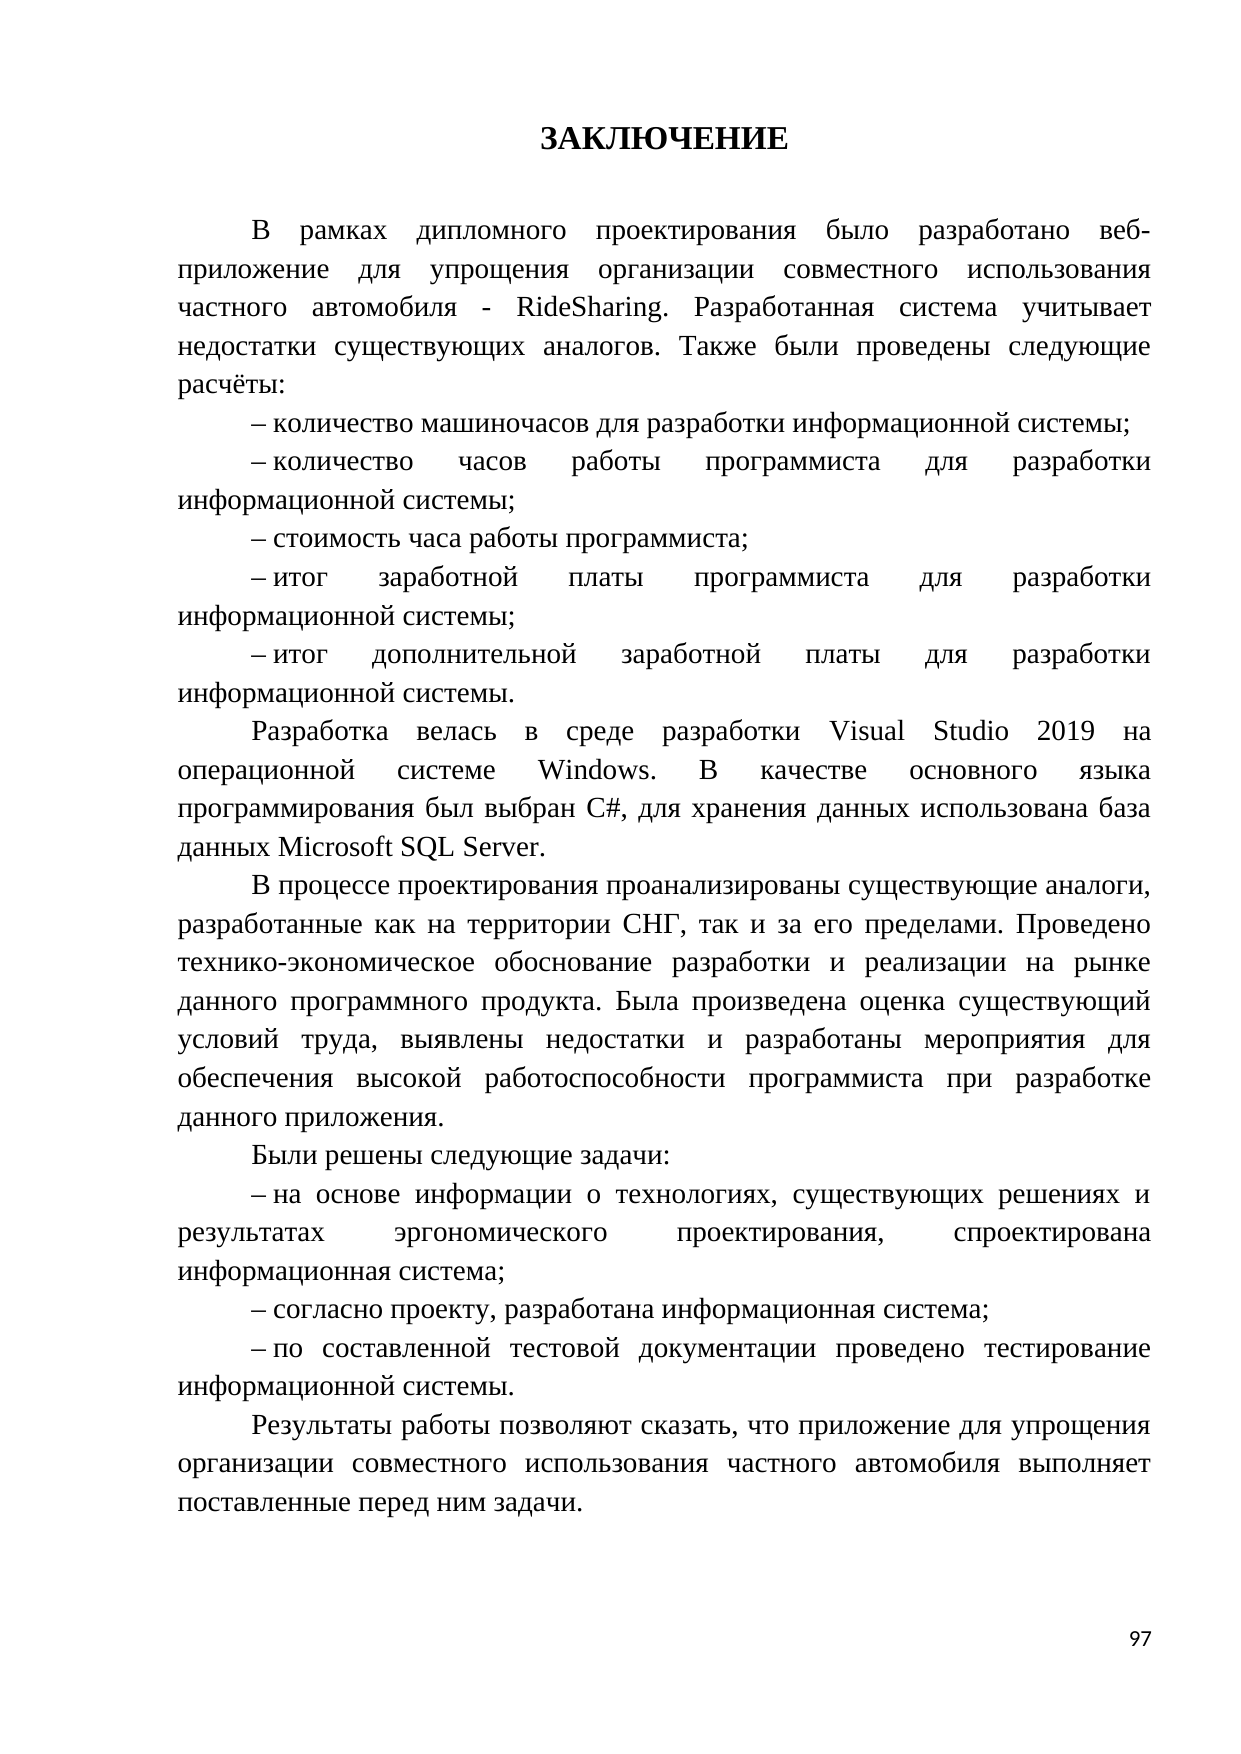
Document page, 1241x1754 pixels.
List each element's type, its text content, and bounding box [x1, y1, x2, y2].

list количество машиночасов для разработки информационной системы; [177, 405, 1152, 438]
text Результаты работы позволяют сказать, что приложение для упрощения организации совместного использования частного автомобиля выполняет поставленные перед ним задачи. [177, 1407, 1152, 1518]
list количество часов работы программиста для разработки информационной системы; [177, 443, 1152, 516]
subtitle ЗАКЛЮЧЕНИЕ [177, 118, 1152, 156]
text В рамках дипломного проектирования было разработано веб-приложение для упрощения организации совместного использования частного автомобиля - RideSharing. Разработанная система учитывает недостатки существующих аналогов. Также были проведены следующие расчёты: [177, 212, 1152, 400]
list на основе информации о технологиях, существующих решениях и результатах эргономического проектирования, спроектирована информационная система; [177, 1176, 1152, 1286]
text В процессе проектирования проанализированы существующие аналоги, разработанные как на территории СНГ, так и за его пределами. Проведено технико-экономическое обоснование разработки и реализации на рынке данного программного продукта. Была произведена оценка существующий условий труда, выявлены недостатки и разработаны мероприятия для обеспечения высокой работоспособности программиста при разработке данного приложения. [177, 867, 1152, 1132]
list по составленной тестовой документации проведено тестирование информационной системы. [177, 1330, 1152, 1402]
text Были решены следующие задачи: [251, 1137, 1152, 1171]
list итог заработной платы программиста для разработки информационной системы; [177, 559, 1152, 631]
text Разработка велась в среде разработки Visual Studio 2019 на операционной системе Windows. В качестве основного языка программирования был выбран C#, для хранения данных использована база данных Microsoft SQL Server. [177, 713, 1152, 862]
list согласно проекту, разработана информационная система; [177, 1291, 1152, 1325]
list стоимость часа работы программиста; [177, 521, 1152, 554]
list итог дополнительной заработной платы для разработки информационной системы. [177, 636, 1152, 708]
